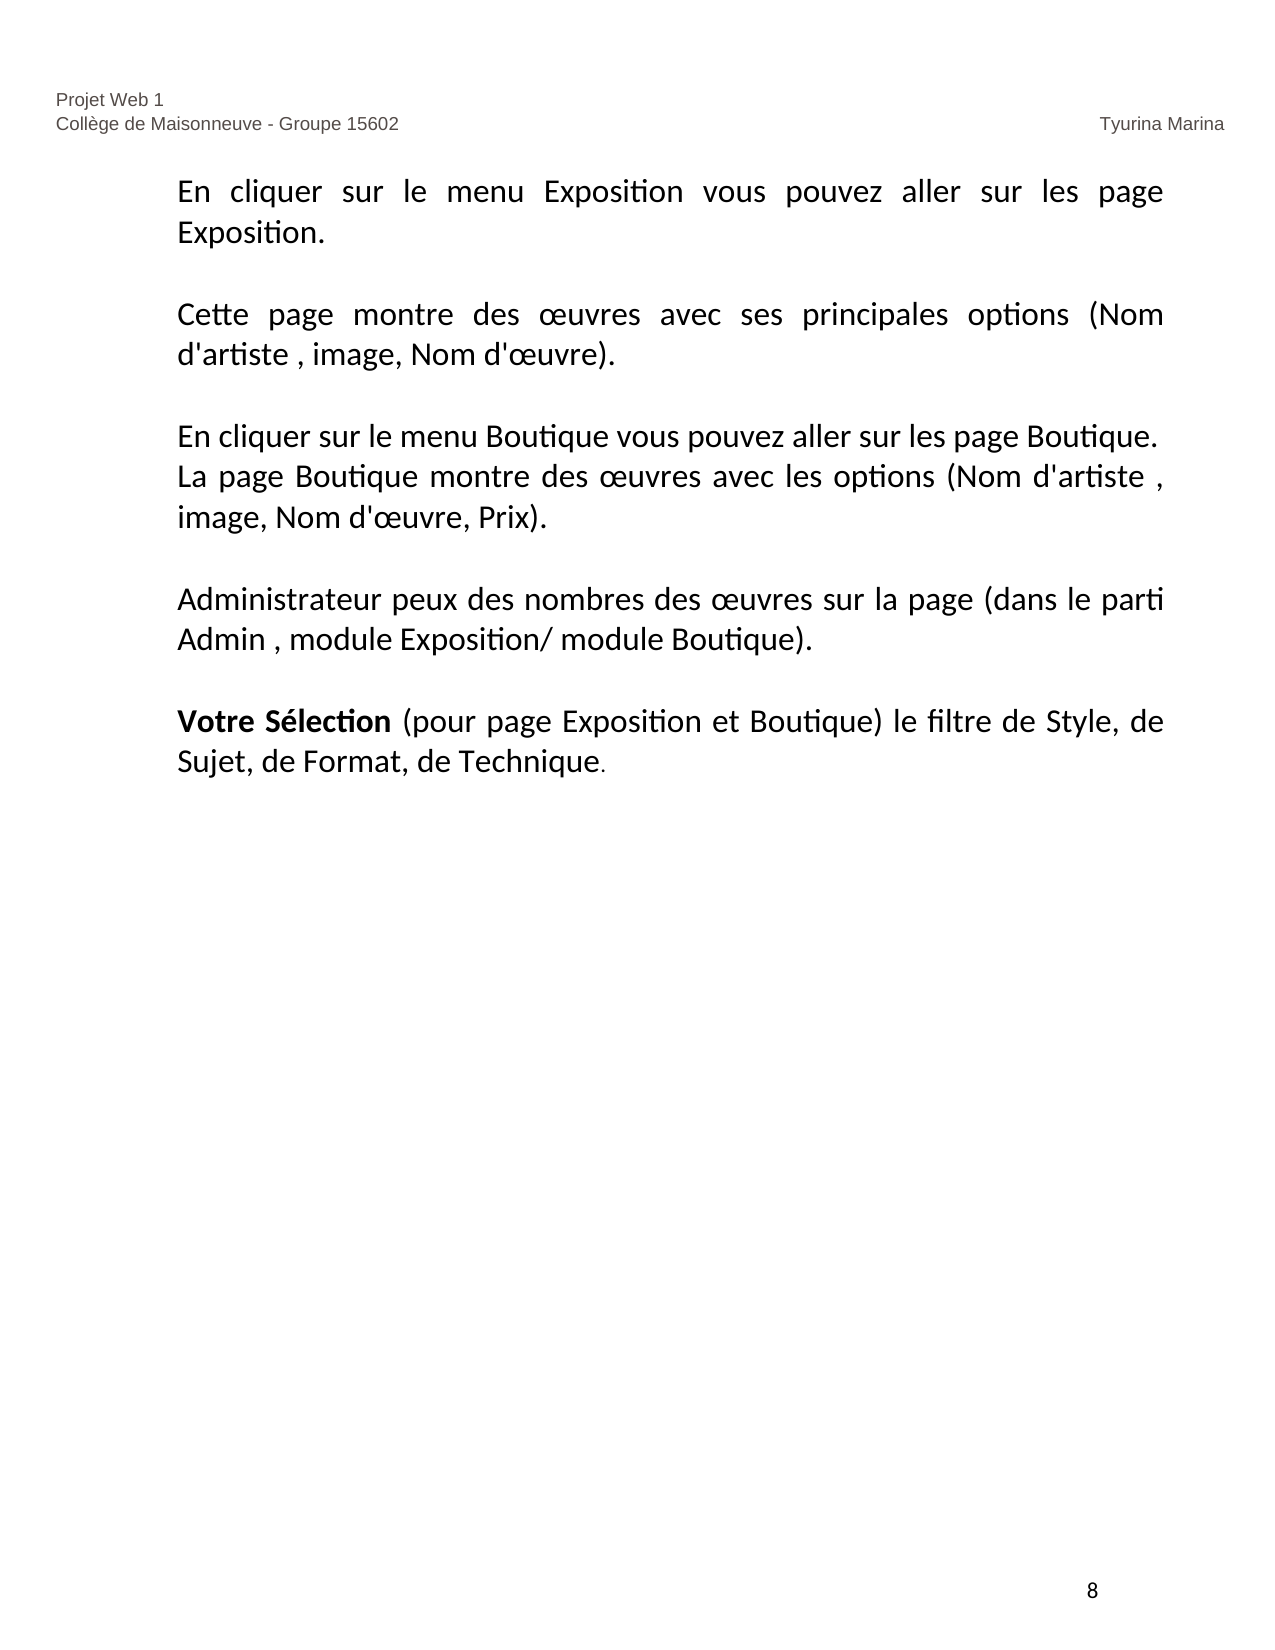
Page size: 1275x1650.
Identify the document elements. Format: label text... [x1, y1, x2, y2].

text Administrateur peux des nombres des œuvres sur la page (dans le parti Admin , module Exposition/ module Boutique). [177, 578, 1166, 659]
text Votre Sélection (pour page Exposition et Boutique) le filtre de Style, de Sujet, de Format, de Technique. [177, 700, 1166, 781]
text En cliquer sur le menu Boutique vous pouvez aller sur les page Boutique. [177, 415, 1166, 455]
text Cette page montre des œuvres avec ses principales options (Nom d'artiste , image, Nom d'œuvre). [177, 292, 1166, 374]
text La page Boutique montre des œuvres avec les options (Nom d'artiste , image, Nom d'œuvre, Prix). [177, 455, 1166, 537]
text En cliquer sur le menu Exposition vous pouvez aller sur les page Exposition. [177, 170, 1166, 252]
